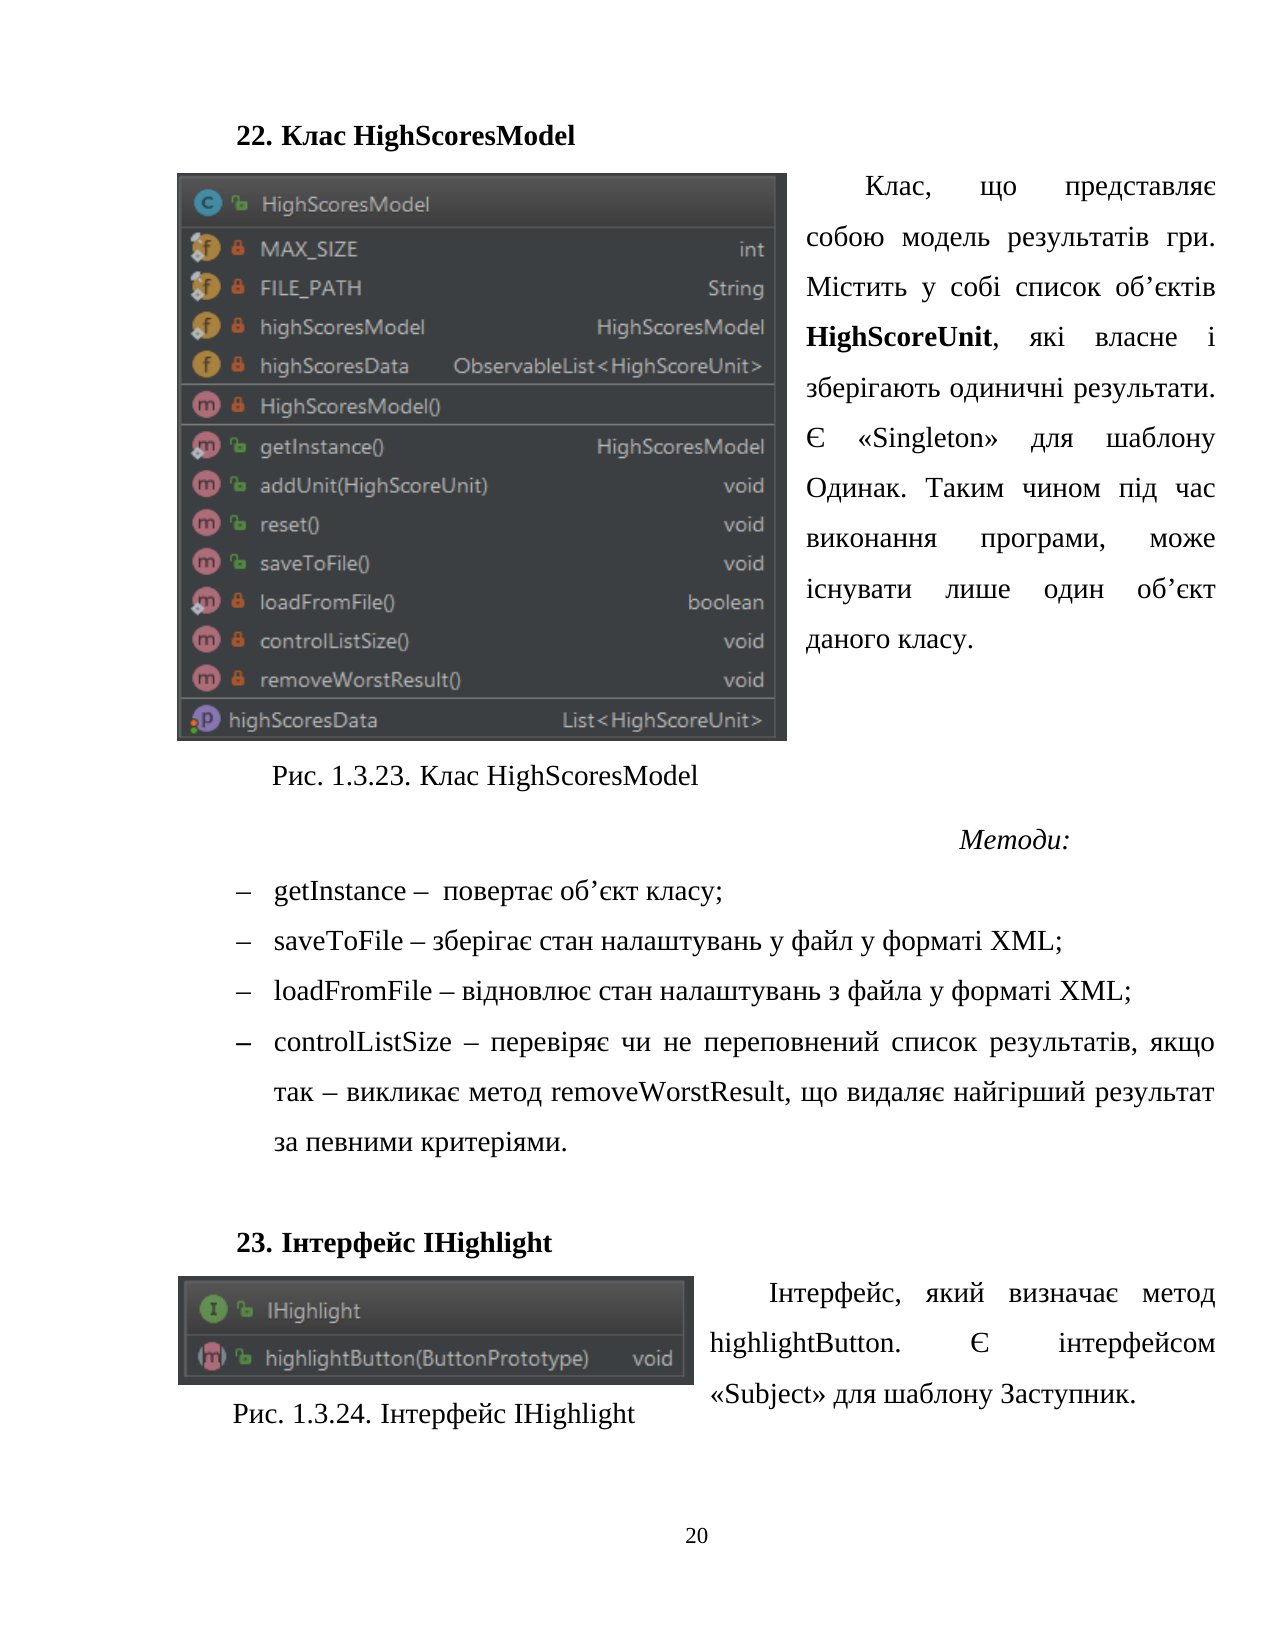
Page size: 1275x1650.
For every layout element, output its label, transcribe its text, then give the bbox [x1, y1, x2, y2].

list Клас HighScoresModel [236, 118, 1216, 152]
list getInstance – повертає об’єкт класу; [236, 873, 1216, 906]
list Інтерфейс IHighlight [236, 1225, 1216, 1258]
list controlListSize – перевіряє чи не переповнений список результатів, якщо так – викликає метод removeWorstResult, що видаляє найгірший результат за певними критеріями. [236, 1024, 1216, 1158]
picture [177, 173, 787, 741]
list saveToFile – зберігає стан налаштувань у файл у форматі XML; [236, 923, 1216, 957]
list Методи: [274, 822, 1216, 856]
list loadFromFile – відновлює стан налаштувань з файла у форматі XML; [236, 973, 1216, 1007]
picture [178, 1276, 694, 1385]
